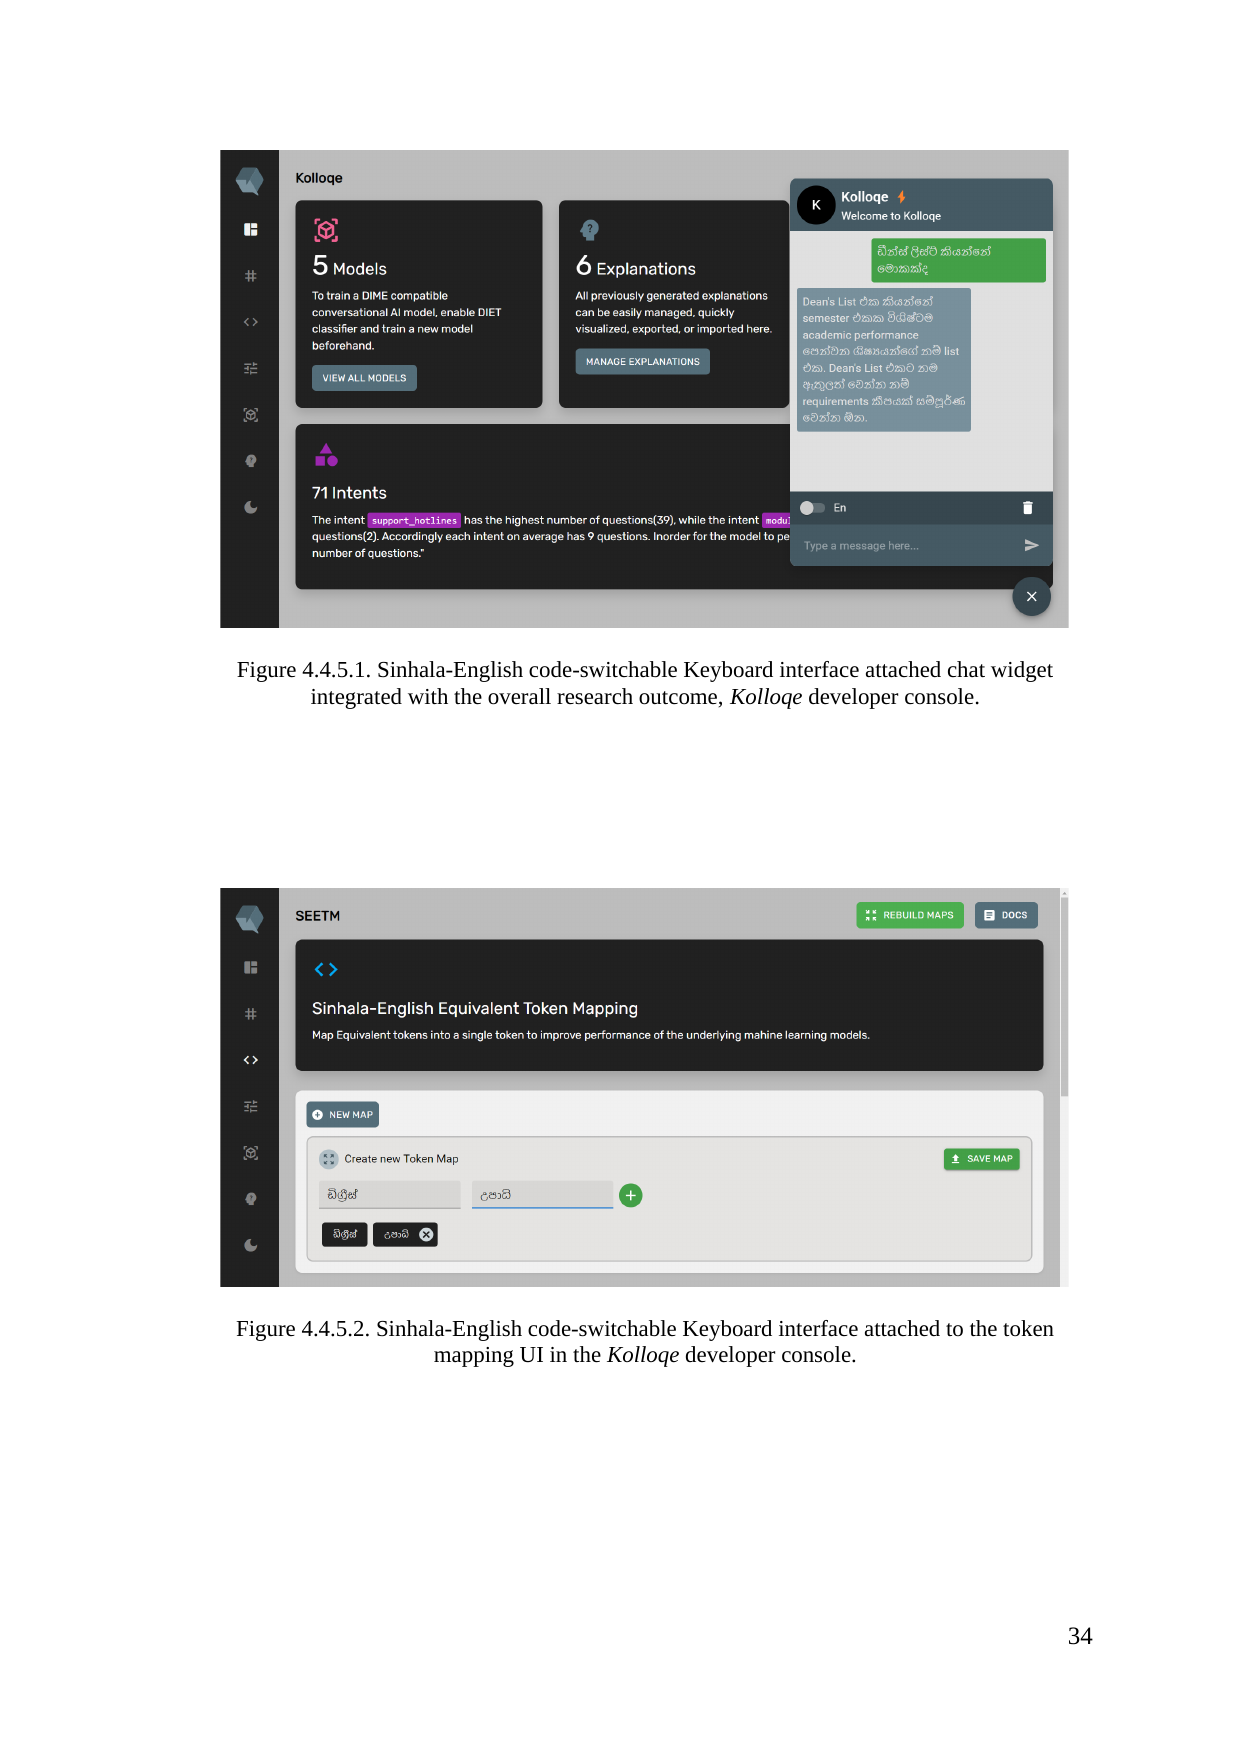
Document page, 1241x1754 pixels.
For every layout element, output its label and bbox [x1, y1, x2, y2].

picture [220, 150, 1069, 628]
picture [220, 888, 1069, 1287]
